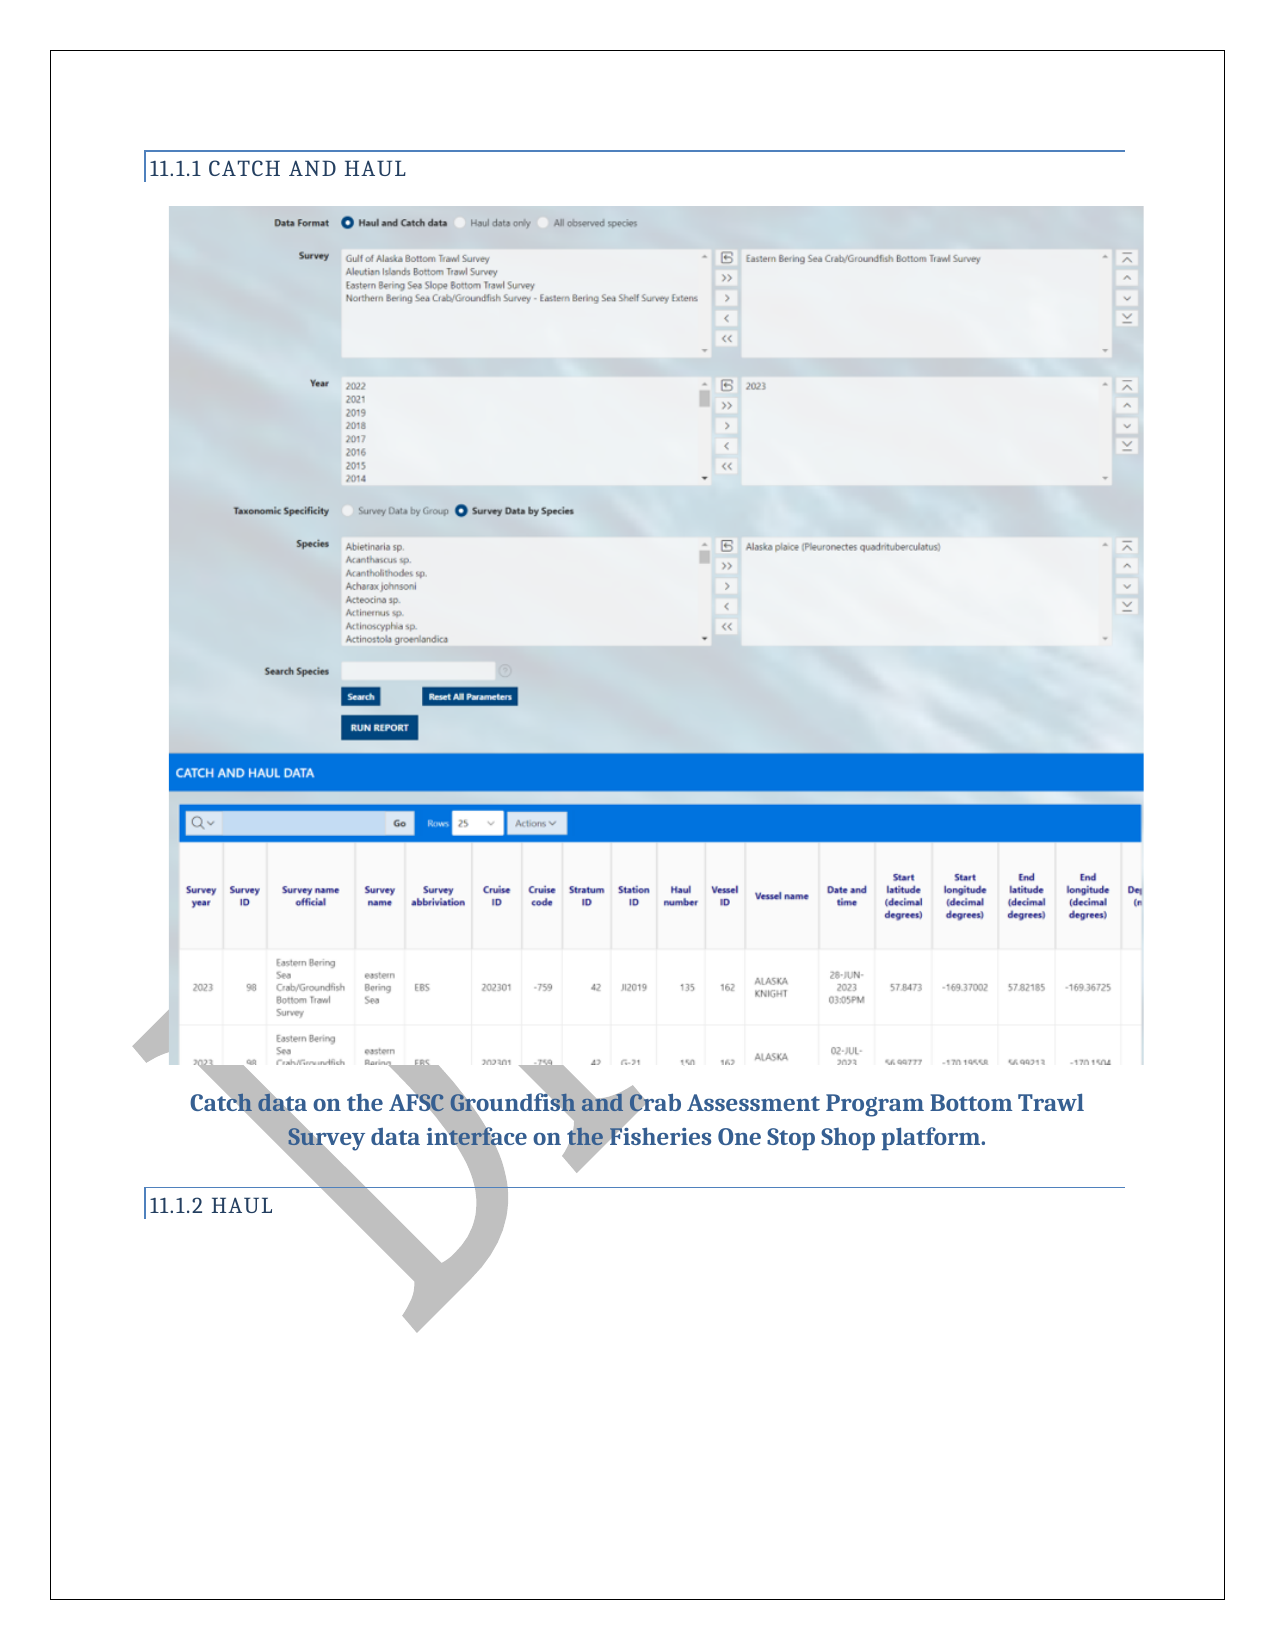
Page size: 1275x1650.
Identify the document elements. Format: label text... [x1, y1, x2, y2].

subtitle 11.1.2 Haul [146, 1188, 1125, 1219]
picture [168, 206, 1144, 1065]
text Catch data on the AFSC Groundfish and Crab Assessment Program Bottom Trawl Survey data interface on the Fisheries One Stop Shop platform. [150, 1089, 1125, 1151]
subtitle 11.1.1 Catch and haul [146, 152, 1125, 182]
